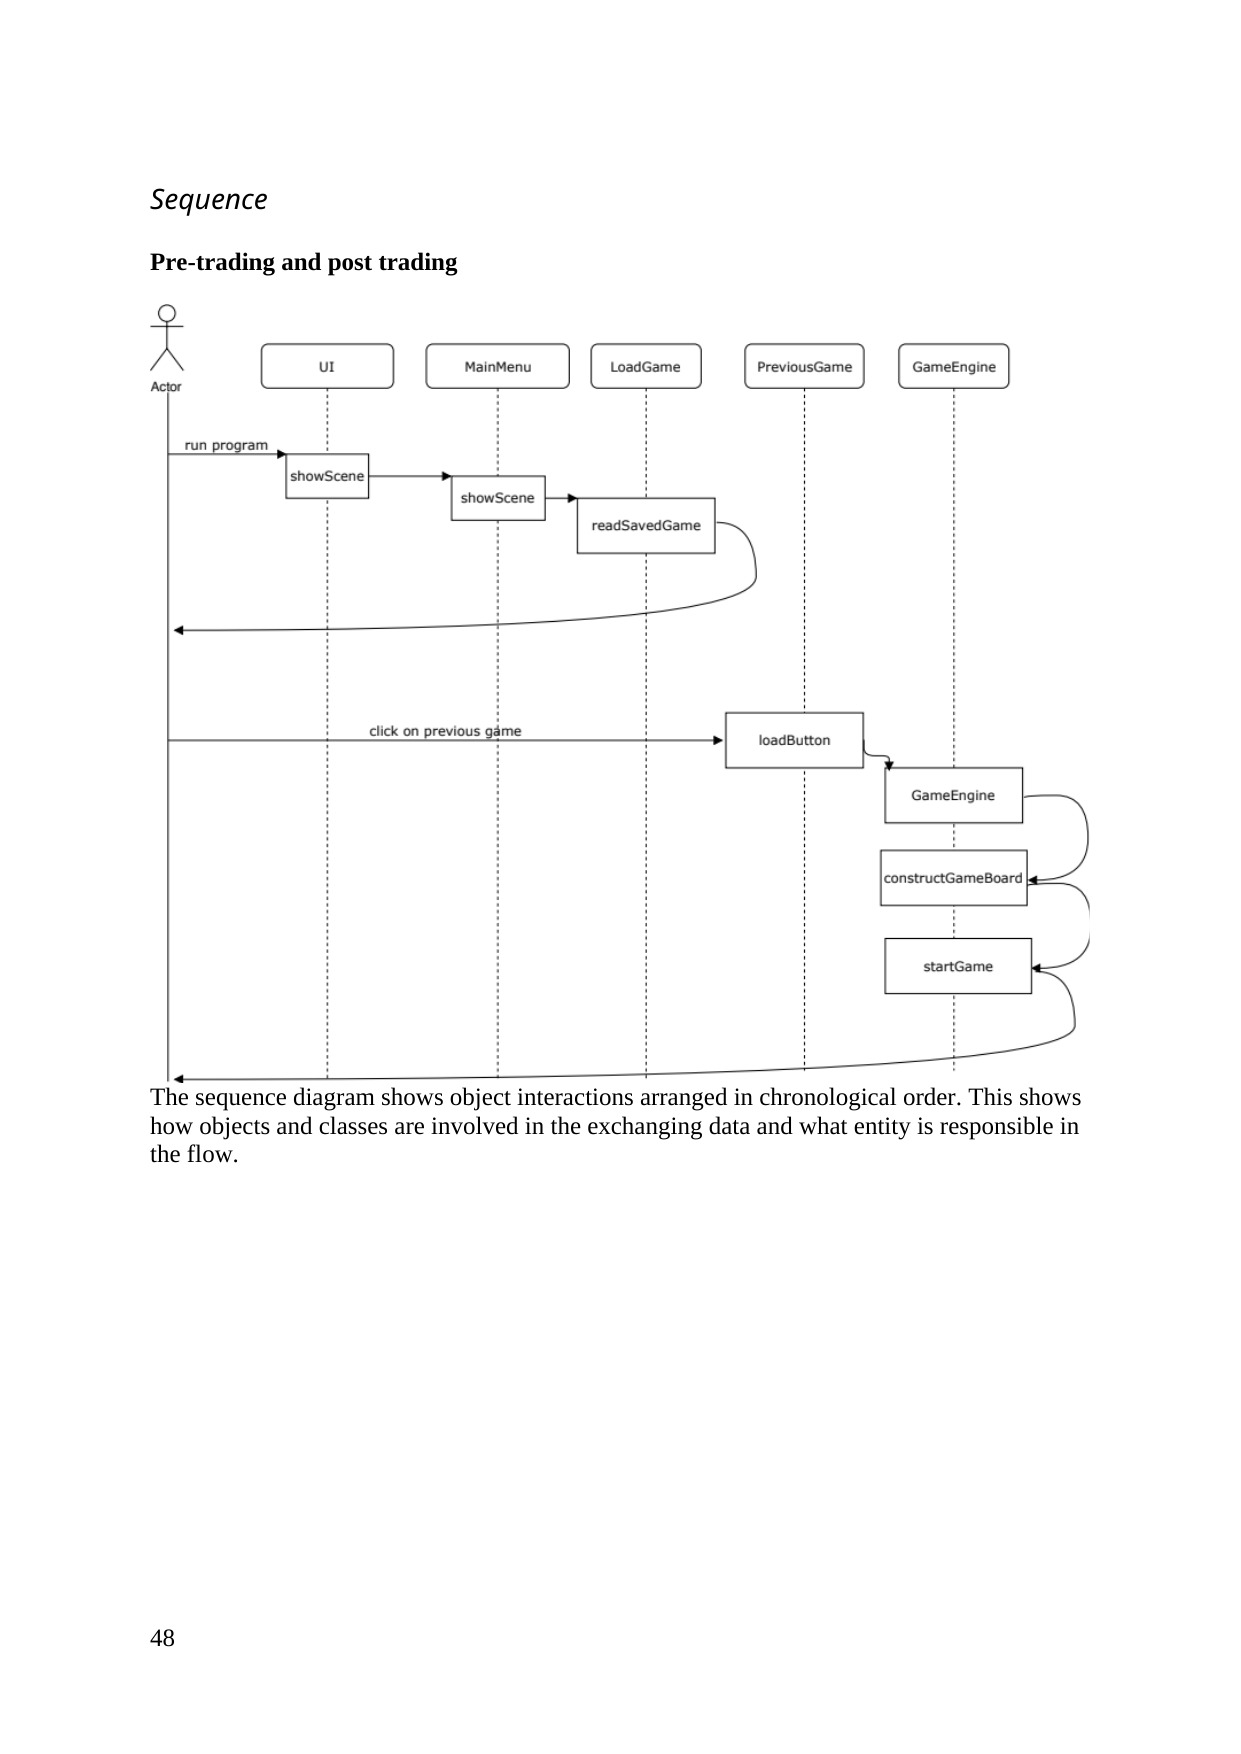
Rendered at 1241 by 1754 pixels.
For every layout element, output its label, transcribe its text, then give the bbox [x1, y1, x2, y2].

text Pre-trading and post trading [150, 247, 1090, 275]
text The sequence diagram shows object interactions arranged in chronological order. This shows how objects and classes are involved in the exchanging data and what entity is responsible in the flow. [150, 1083, 1090, 1168]
subtitle Sequence [150, 179, 1090, 217]
